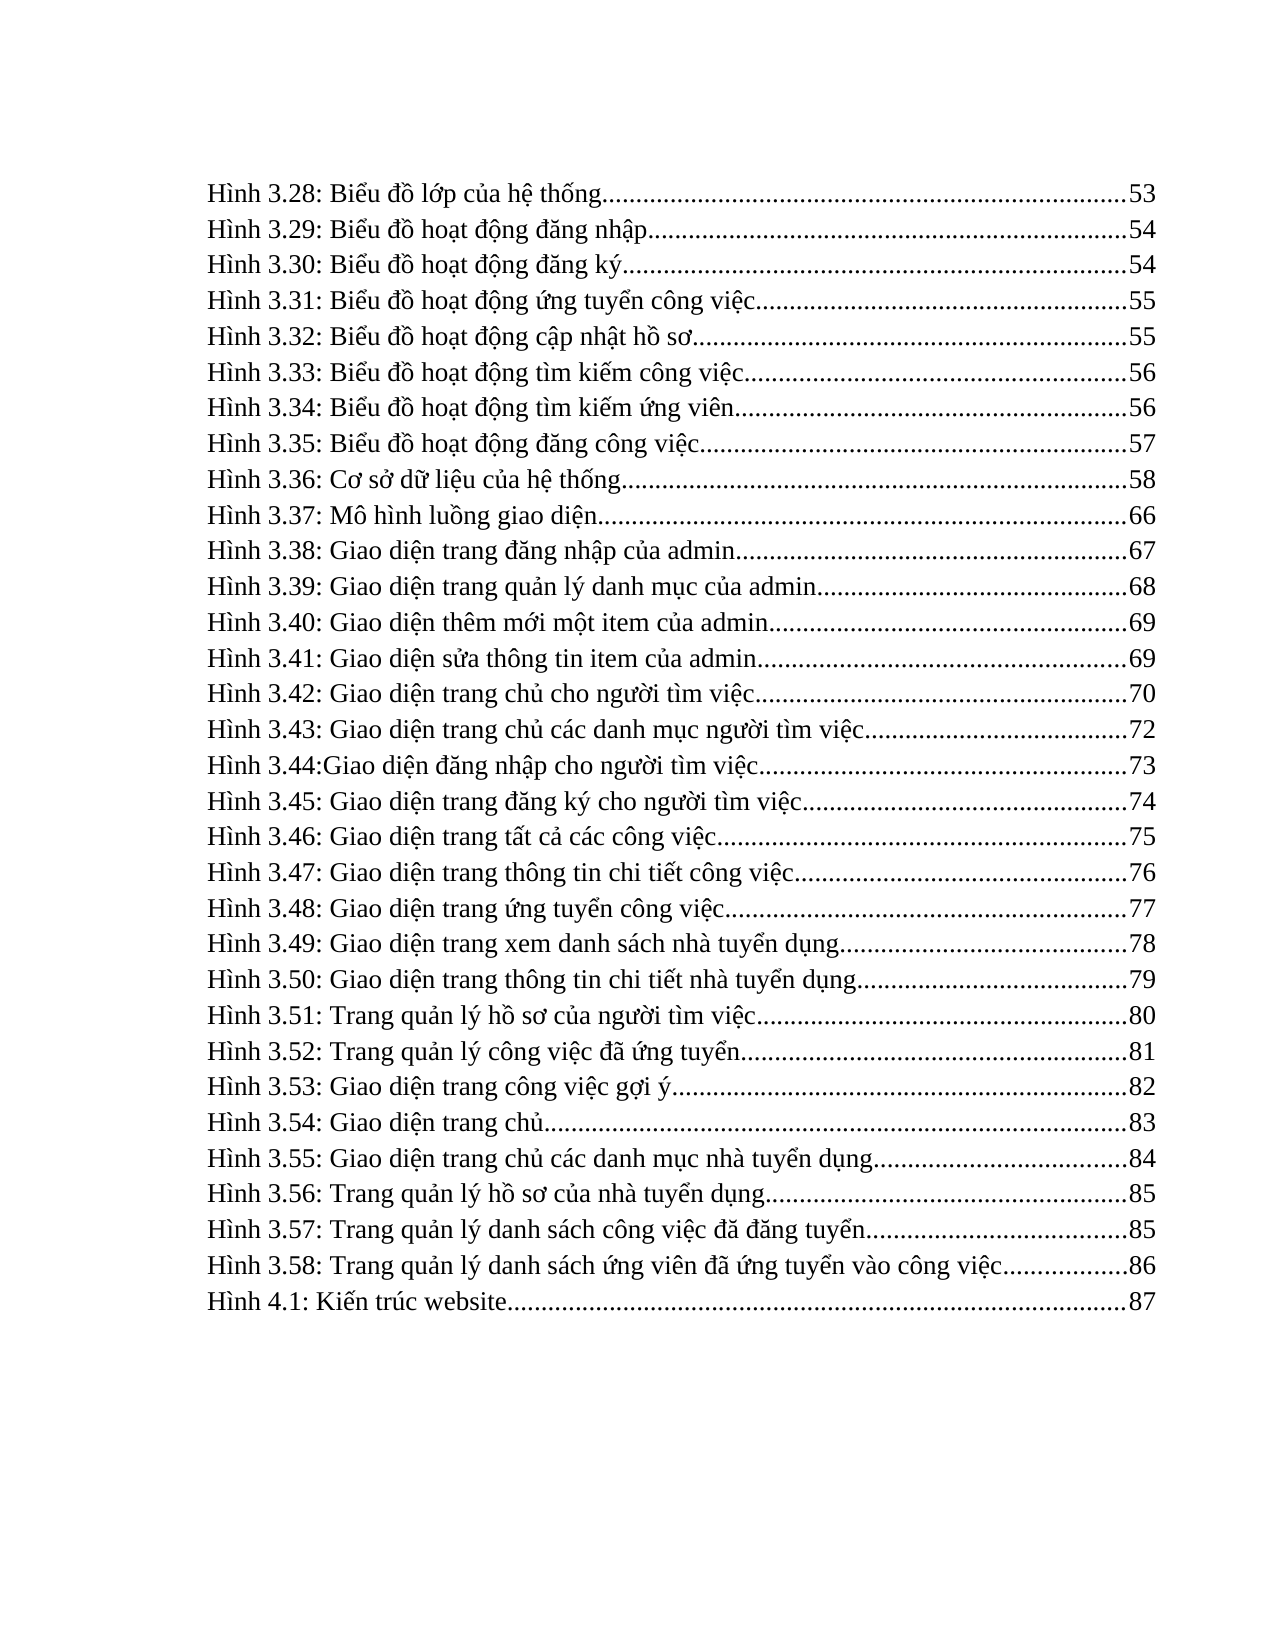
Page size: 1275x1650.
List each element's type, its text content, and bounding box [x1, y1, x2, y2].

text Hình 3.40: Giao diện thêm mới một item của admin 69 [207, 606, 1157, 637]
text Hình 3.54: Giao diện trang chủ 83 [207, 1106, 1157, 1137]
text Hình 3.34: Biểu đồ hoạt động tìm kiếm ứng viên 56 [207, 392, 1157, 423]
text Hình 4.1: Kiến trúc website 87 [207, 1285, 1157, 1316]
text Hình 3.31: Biểu đồ hoạt động ứng tuyển công việc 55 [207, 284, 1157, 316]
text Hình 3.30: Biểu đồ hoạt động đăng ký 54 [207, 249, 1157, 280]
text Hình 3.53: Giao diện trang công việc gợi ý 82 [207, 1070, 1157, 1102]
text Hình 3.44:Giao diện đăng nhập cho người tìm việc 73 [207, 749, 1157, 780]
text Hình 3.32: Biểu đồ hoạt động cập nhật hồ sơ 55 [207, 320, 1157, 351]
text Hình 3.49: Giao diện trang xem danh sách nhà tuyển dụng 78 [207, 927, 1157, 959]
text Hình 3.47: Giao diện trang thông tin chi tiết công việc 76 [207, 856, 1157, 887]
text Hình 3.39: Giao diện trang quản lý danh mục của admin 68 [207, 570, 1157, 601]
text Hình 3.56: Trang quản lý hồ sơ của nhà tuyển dụng 85 [207, 1178, 1157, 1209]
text Hình 3.43: Giao diện trang chủ các danh mục người tìm việc 72 [207, 713, 1157, 744]
text Hình 3.36: Cơ sở dữ liệu của hệ thống 58 [207, 463, 1157, 494]
text Hình 3.28: Biểu đồ lớp của hệ thống 53 [207, 177, 1157, 208]
text Hình 3.57: Trang quản lý danh sách công việc đă đăng tuyển 85 [207, 1213, 1157, 1244]
text Hình 3.35: Biểu đồ hoạt động đăng công việc 57 [207, 427, 1157, 458]
text Hình 3.51: Trang quản lý hồ sơ của người tìm việc 80 [207, 999, 1157, 1030]
text Hình 3.41: Giao diện sửa thông tin item của admin 69 [207, 642, 1157, 673]
text Hình 3.50: Giao diện trang thông tin chi tiết nhà tuyển dụng 79 [207, 963, 1157, 994]
text Hình 3.37: Mô hình luồng giao diện 66 [207, 499, 1157, 530]
text Hình 3.52: Trang quản lý công việc đã ứng tuyển 81 [207, 1035, 1157, 1066]
text Hình 3.38: Giao diện trang đăng nhập của admin 67 [207, 534, 1157, 566]
text Hình 3.55: Giao diện trang chủ các danh mục nhà tuyển dụng 84 [207, 1142, 1157, 1173]
text Hình 3.33: Biểu đồ hoạt động tìm kiếm công việc 56 [207, 356, 1157, 387]
text Hình 3.58: Trang quản lý danh sách ứng viên đã ứng tuyển vào công việc 86 [207, 1249, 1157, 1280]
text Hình 3.48: Giao diện trang ứng tuyển công việc 77 [207, 892, 1157, 923]
text Hình 3.46: Giao diện trang tất cả các công việc 75 [207, 820, 1157, 851]
text Hình 3.45: Giao diện trang đăng ký cho người tìm việc 74 [207, 784, 1157, 816]
text Hình 3.42: Giao diện trang chủ cho người tìm việc 70 [207, 677, 1157, 708]
text Hình 3.29: Biểu đồ hoạt động đăng nhập 54 [207, 213, 1157, 244]
